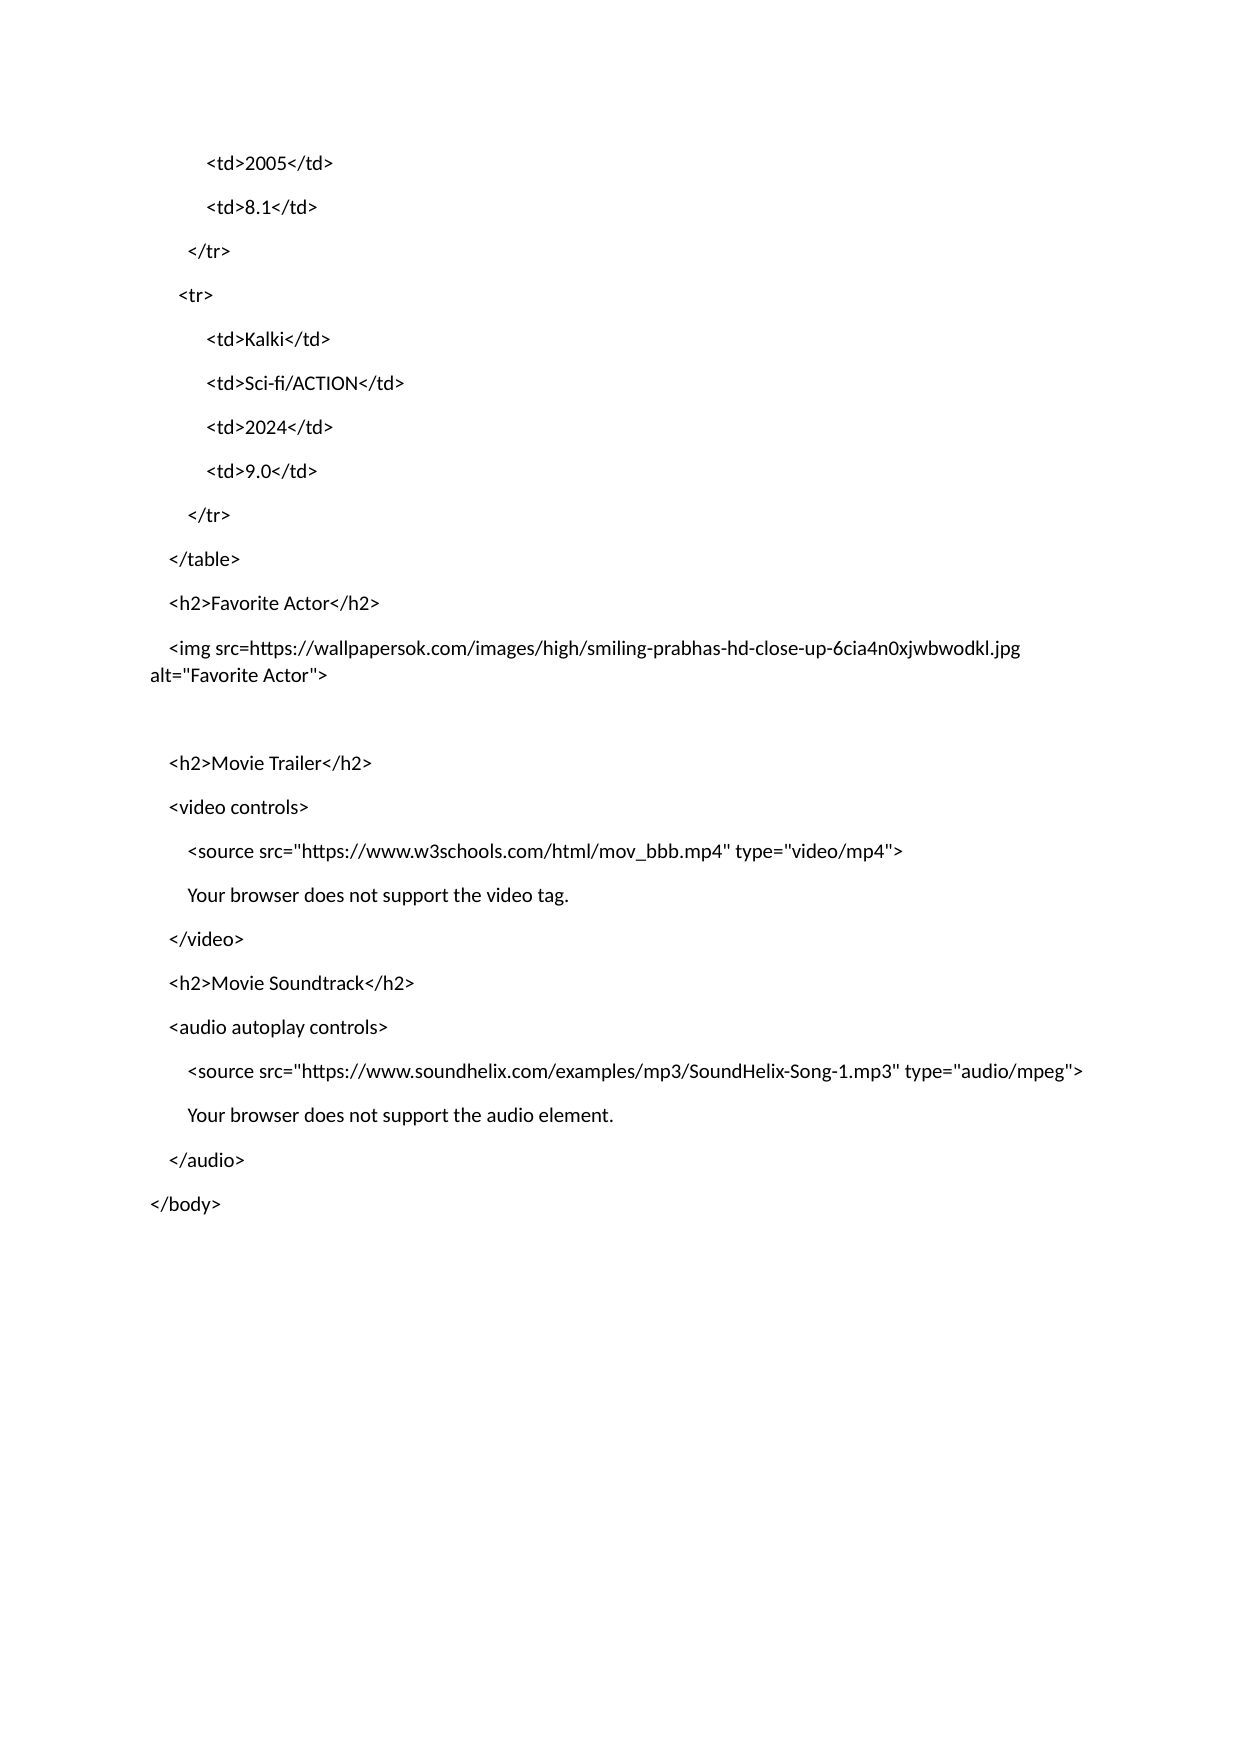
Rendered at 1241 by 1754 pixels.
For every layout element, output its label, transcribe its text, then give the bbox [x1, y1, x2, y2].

text Your browser does not support the audio element. [150, 1103, 1090, 1128]
text </body> [150, 1191, 1090, 1216]
text <td>Sci-fi/ACTION</td> [150, 370, 1090, 396]
text <td>2005</td> [150, 150, 1090, 175]
text </tr> [150, 238, 1090, 263]
text <audio autoplay controls> [150, 1014, 1090, 1040]
text <td>2024</td> [150, 414, 1090, 440]
text <td>Kalki</td> [150, 326, 1090, 352]
text <img src=https://wallpapersok.com/images/high/smiling-prabhas-hd-close-up-6cia4n0xjwbwodkl.jpg alt="Favorite Actor"> [150, 635, 1090, 687]
text </tr> [150, 502, 1090, 528]
text </audio> [150, 1147, 1090, 1172]
text <h2>Favorite Actor</h2> [150, 591, 1090, 616]
text <tr> [150, 282, 1090, 308]
text <h2>Movie Trailer</h2> [150, 750, 1090, 776]
text <h2>Movie Soundtrack</h2> [150, 971, 1090, 996]
text <source src="https://www.soundhelix.com/examples/mp3/SoundHelix-Song-1.mp3" type="audio/mpeg"> [150, 1059, 1090, 1084]
text <video controls> [150, 794, 1090, 820]
text <td>9.0</td> [150, 458, 1090, 484]
text Your browser does not support the video tag. [150, 882, 1090, 908]
text </video> [150, 926, 1090, 952]
text </table> [150, 547, 1090, 572]
text <td>8.1</td> [150, 194, 1090, 219]
text <source src="https://www.w3schools.com/html/mov_bbb.mp4" type="video/mp4"> [150, 838, 1090, 864]
